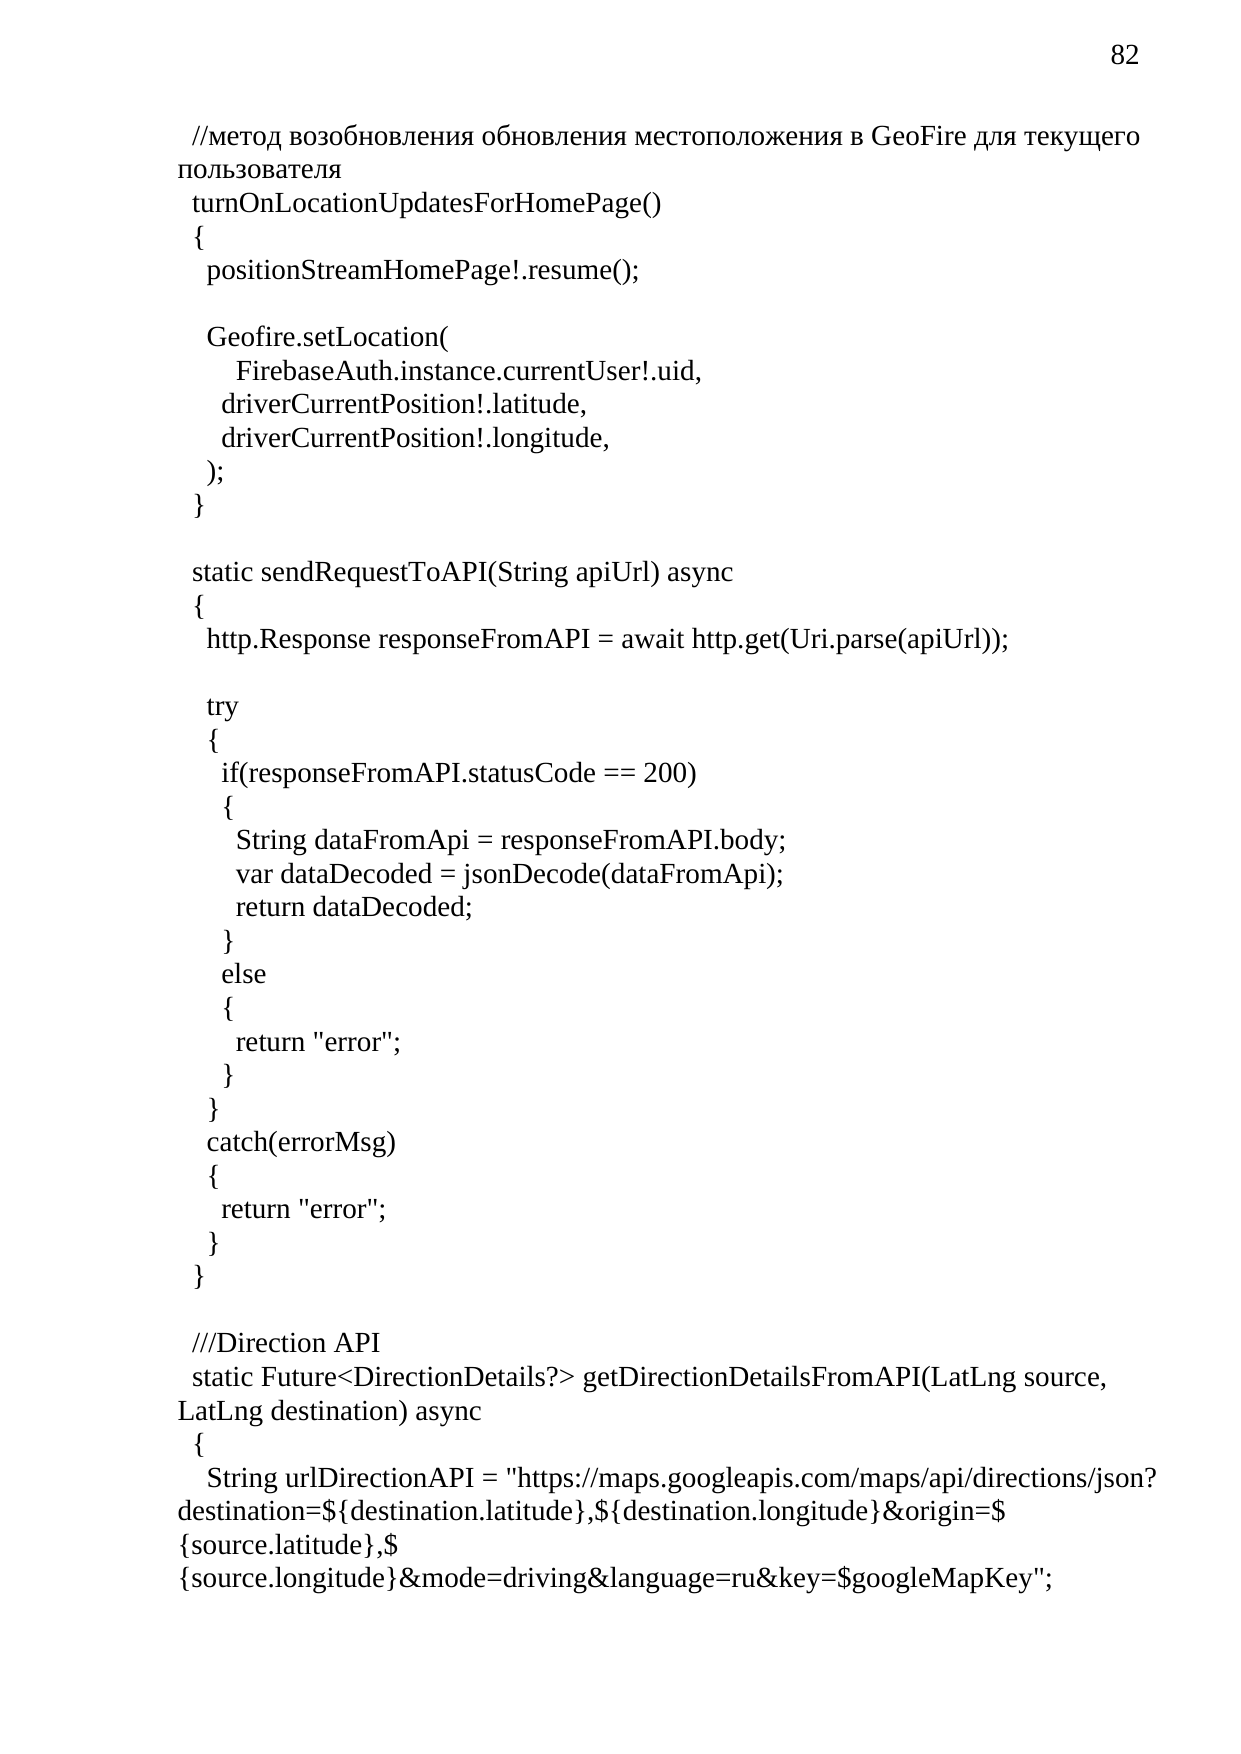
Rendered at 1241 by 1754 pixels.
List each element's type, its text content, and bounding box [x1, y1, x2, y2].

text if(responseFromAPI.statusCode == 200) [177, 755, 1181, 789]
text ///Direction API [177, 1326, 1181, 1359]
text { [177, 990, 1181, 1024]
text static sendRequestToAPI(String apiUrl) async [177, 554, 1181, 588]
text Geofire.setLocation( [177, 319, 1181, 353]
text driverCurrentPosition!.latitude, [177, 386, 1181, 420]
text } [177, 487, 1181, 521]
text http.Response responseFromAPI = await http.get(Uri.parse(apiUrl)); [177, 621, 1181, 655]
text try [177, 688, 1181, 722]
text } [177, 923, 1181, 957]
text positionStreamHomePage!.resume(); [177, 252, 1181, 286]
text String urlDirectionAPI = "https://maps.googleapis.com/maps/api/directions/json?destination=${destination.latitude},${destination.longitude}&origin=${source.latitude},${source.longitude}&mode=driving&language=ru&key=$googleMapKey"; [177, 1460, 1181, 1594]
text return "error"; [177, 1024, 1181, 1057]
text } [177, 1091, 1181, 1124]
text turnOnLocationUpdatesForHomePage() [177, 185, 1181, 219]
text } [177, 1225, 1181, 1258]
text { [177, 588, 1181, 621]
text static Future<DirectionDetails?> getDirectionDetailsFromAPI(LatLng source, LatLng destination) async [177, 1359, 1181, 1426]
text { [177, 219, 1181, 252]
text return "error"; [177, 1191, 1181, 1225]
text driverCurrentPosition!.longitude, [177, 420, 1181, 453]
text { [177, 789, 1181, 822]
text FirebaseAuth.instance.currentUser!.uid, [177, 353, 1181, 386]
text { [177, 1158, 1181, 1191]
text //метод возобновления обновления местоположения в GeoFire для текущего пользователя [177, 118, 1181, 185]
text return dataDecoded; [177, 889, 1181, 923]
text } [177, 1258, 1181, 1292]
text else [177, 957, 1181, 990]
text { [177, 1426, 1181, 1460]
text catch(errorMsg) [177, 1124, 1181, 1158]
text var dataDecoded = jsonDecode(dataFromApi); [177, 856, 1181, 889]
text String dataFromApi = responseFromAPI.body; [177, 822, 1181, 856]
text { [177, 722, 1181, 755]
text ); [177, 453, 1181, 487]
text } [177, 1057, 1181, 1091]
